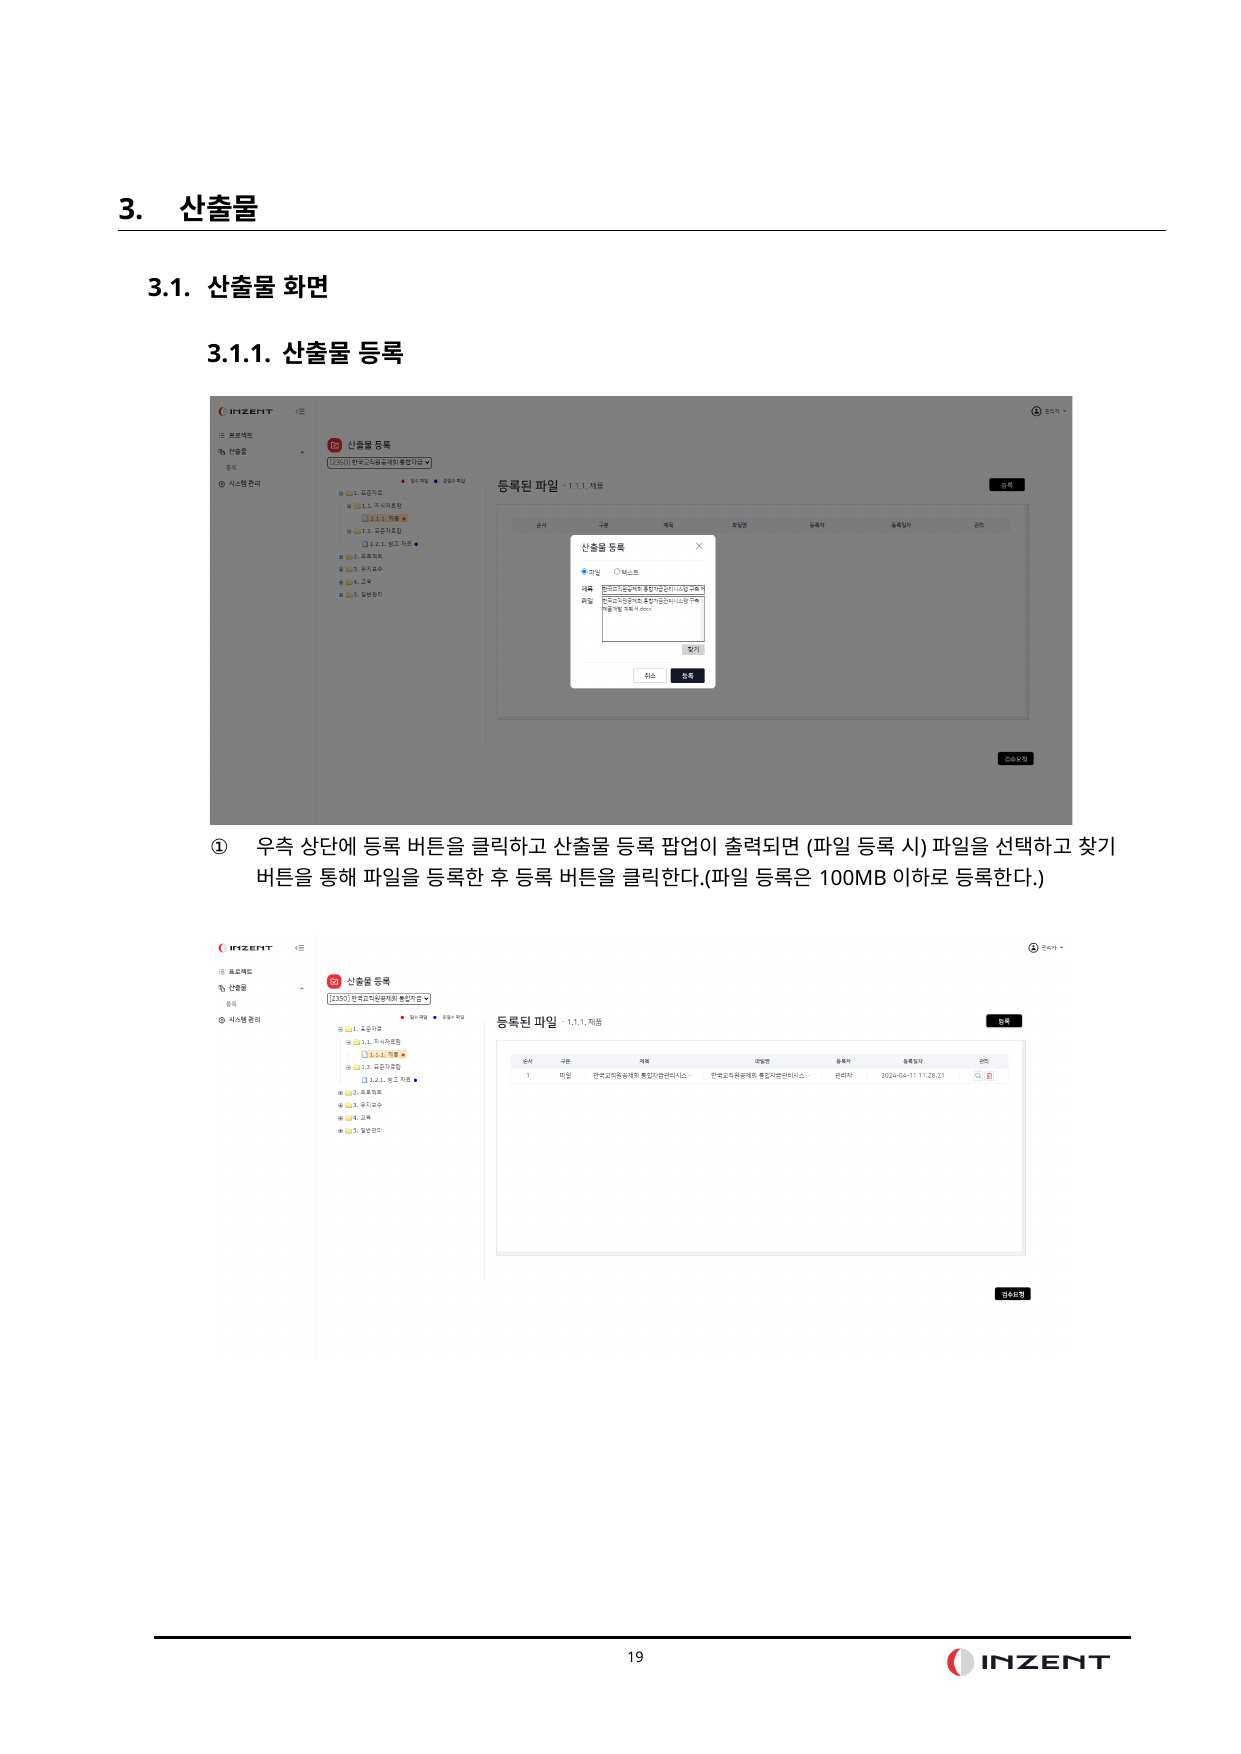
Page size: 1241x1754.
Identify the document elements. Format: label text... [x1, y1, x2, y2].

subtitle 산출물 화면 [148, 267, 1166, 303]
subtitle 산출물 등록 [207, 334, 1166, 370]
picture [209, 396, 1073, 825]
picture [209, 932, 1069, 1361]
subtitle 산출물 [118, 185, 1166, 230]
picture [937, 1646, 1120, 1678]
list 우측 상단에 등록 버튼을 클릭하고 산출물 등록 팝업이 출력되면 (파일 등록 시) 파일을 선택하고 찾기 버튼을 통해 파일을 등록한 후 등록 버튼을 클릭한다.(파일 등록은 100MB 이하로 등록한다.) [210, 831, 1166, 891]
